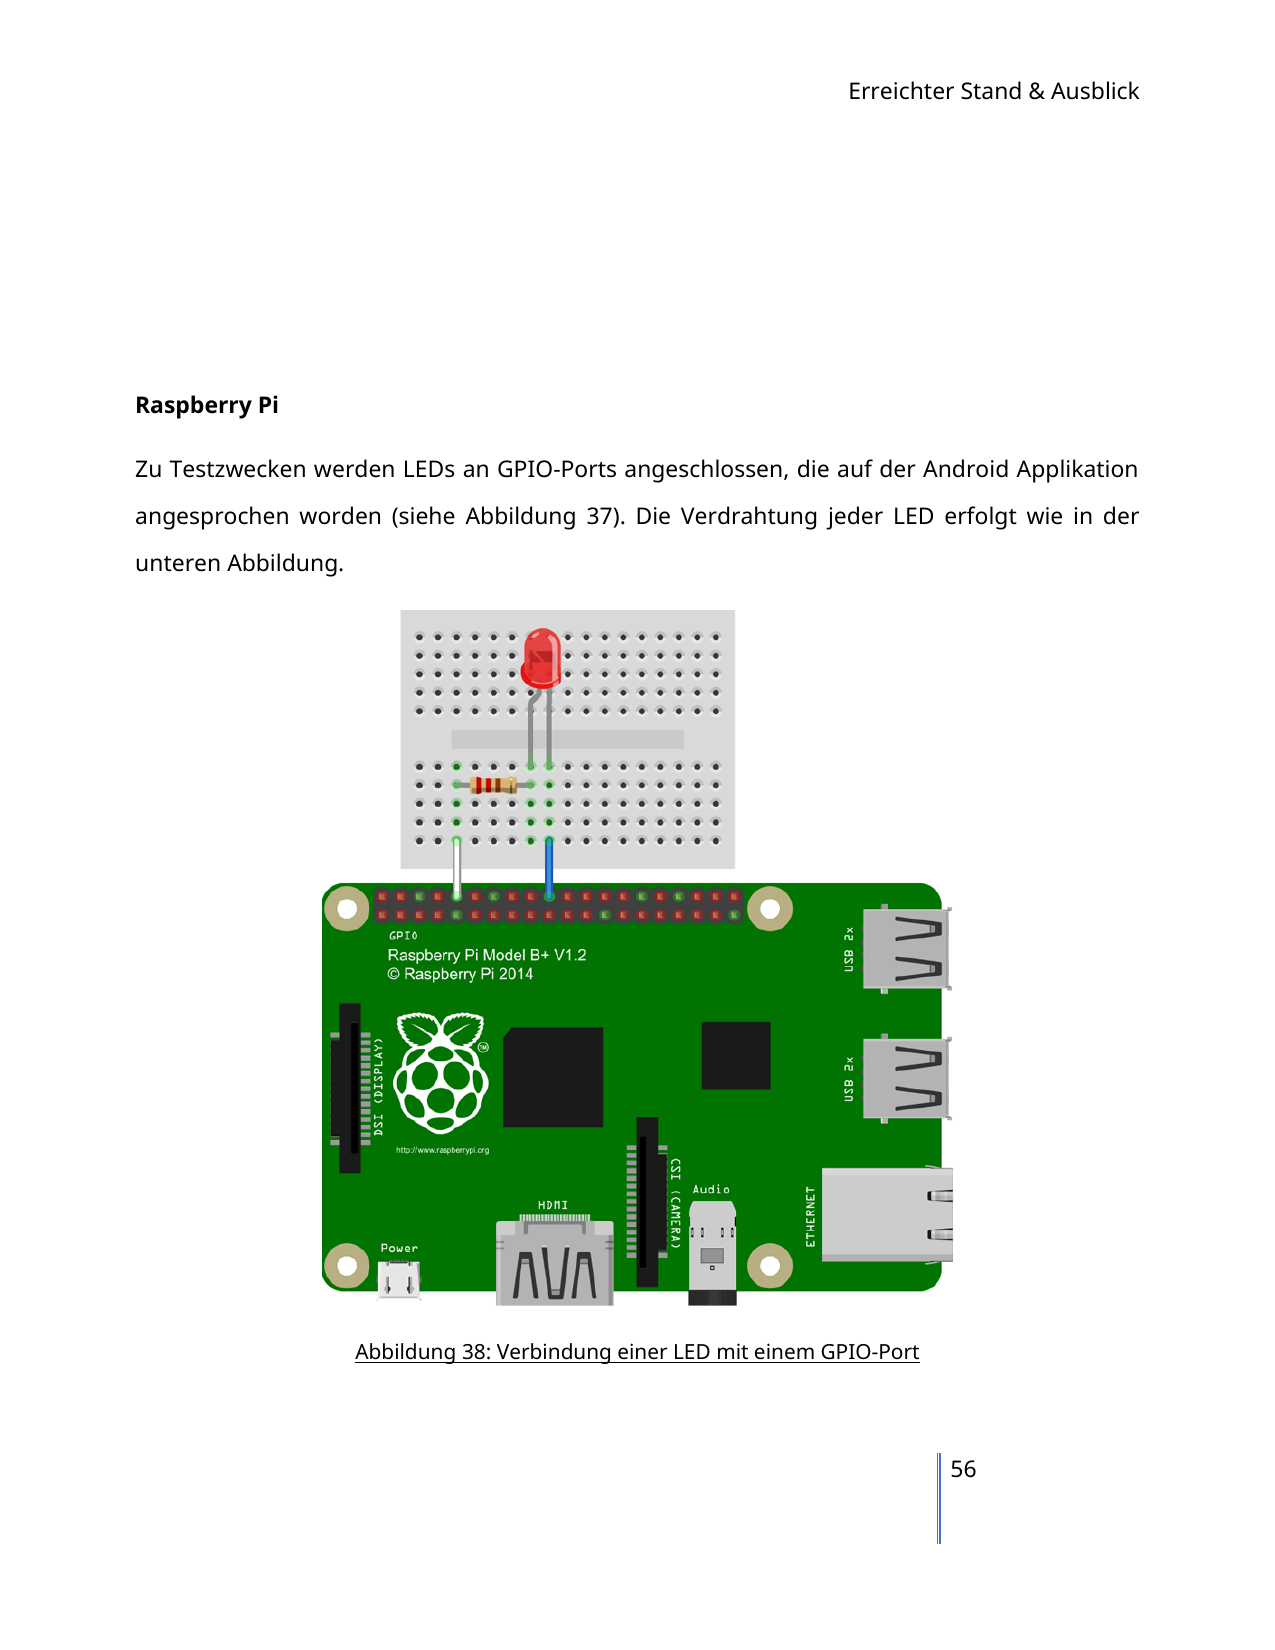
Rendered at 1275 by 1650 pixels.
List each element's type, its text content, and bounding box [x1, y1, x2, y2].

picture [322, 610, 954, 1306]
text Zu Testzwecken werden LEDs an GPIO-Ports angeschlossen, die auf der Android Applikation angesprochen worden (siehe Abbildung 37). Die Verdrahtung jeder LED erfolgt wie in der unteren Abbildung. [135, 453, 1140, 578]
text Raspberry Pi [135, 389, 1140, 420]
